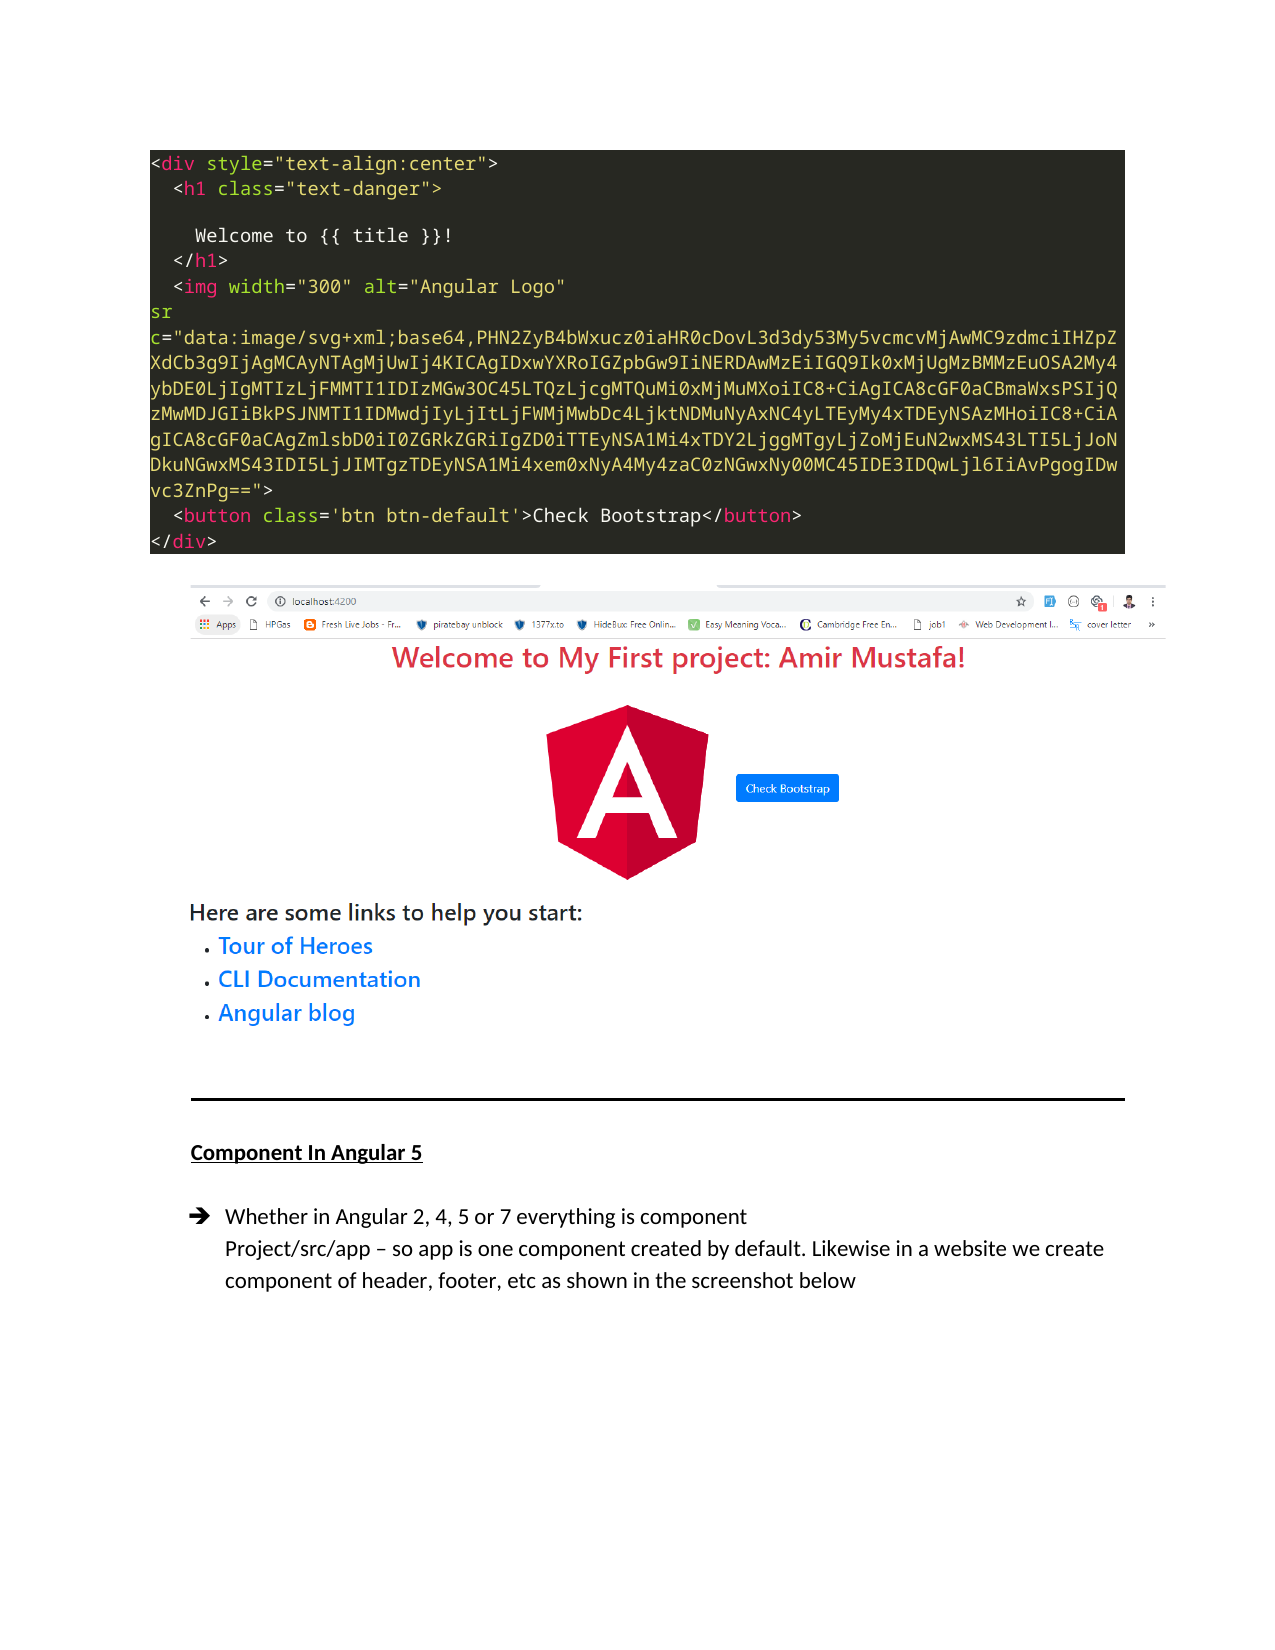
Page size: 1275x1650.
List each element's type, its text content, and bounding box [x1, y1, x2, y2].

text Welcome to {{ title }}! [150, 222, 1125, 247]
list Project/src/app – so app is one component created by default. Likewise in a website we create component of header, footer, etc as shown in the screenshot below [225, 1234, 1125, 1294]
text <img width="300" alt="Angular Logo" src="data:image/svg+xml;base64,PHN2ZyB4bWxucz0iaHR0cDovL3d3dy53My5vcmcvMjAwMC9zdmciIHZpZXdCb3g9IjAgMCAyNTAgMjUwIj4KICAgIDxwYXRoIGZpbGw9IiNERDAwMzEiIGQ9Ik0xMjUgMzBMMzEuOSA2My4ybDE0LjIgMTIzLjFMMTI1IDIzMGw3OC45LTQzLjcgMTQuMi0xMjMuMXoiIC8+CiAgICA8cGF0aCBmaWxsPSIjQzMwMDJGIiBkPSJNMTI1IDMwdjIyLjItLjFWMjMwbDc4LjktNDMuNyAxNC4yLTEyMy4xTDEyNSAzMHoiIC8+CiAgICA8cGF0aCAgZmlsbD0iI0ZGRkZGRiIgZD0iTTEyNSA1Mi4xTDY2LjggMTgyLjZoMjEuN2wxMS43LTI5LjJoNDkuNGwxMS43IDI5LjJIMTgzTDEyNSA1Mi4xem0xNyA4My4zaC0zNGwxNy00MC45IDE3IDQwLjl6IiAvPgogIDwvc3ZnPg=="> [150, 273, 1125, 503]
list Component In Angular 5 [191, 1138, 1125, 1166]
text </h1> [150, 247, 1125, 273]
text <h1 class="text-danger"> [150, 176, 1125, 201]
text <div style="text-align:center"> [150, 150, 1125, 176]
list Whether in Angular 2, 4, 5 or 7 everything is component [187, 1202, 1125, 1230]
picture [190, 585, 1166, 1064]
text </div> [150, 528, 1125, 554]
text <button class='btn btn-default'>Check Bootstrap</button> [150, 503, 1125, 528]
